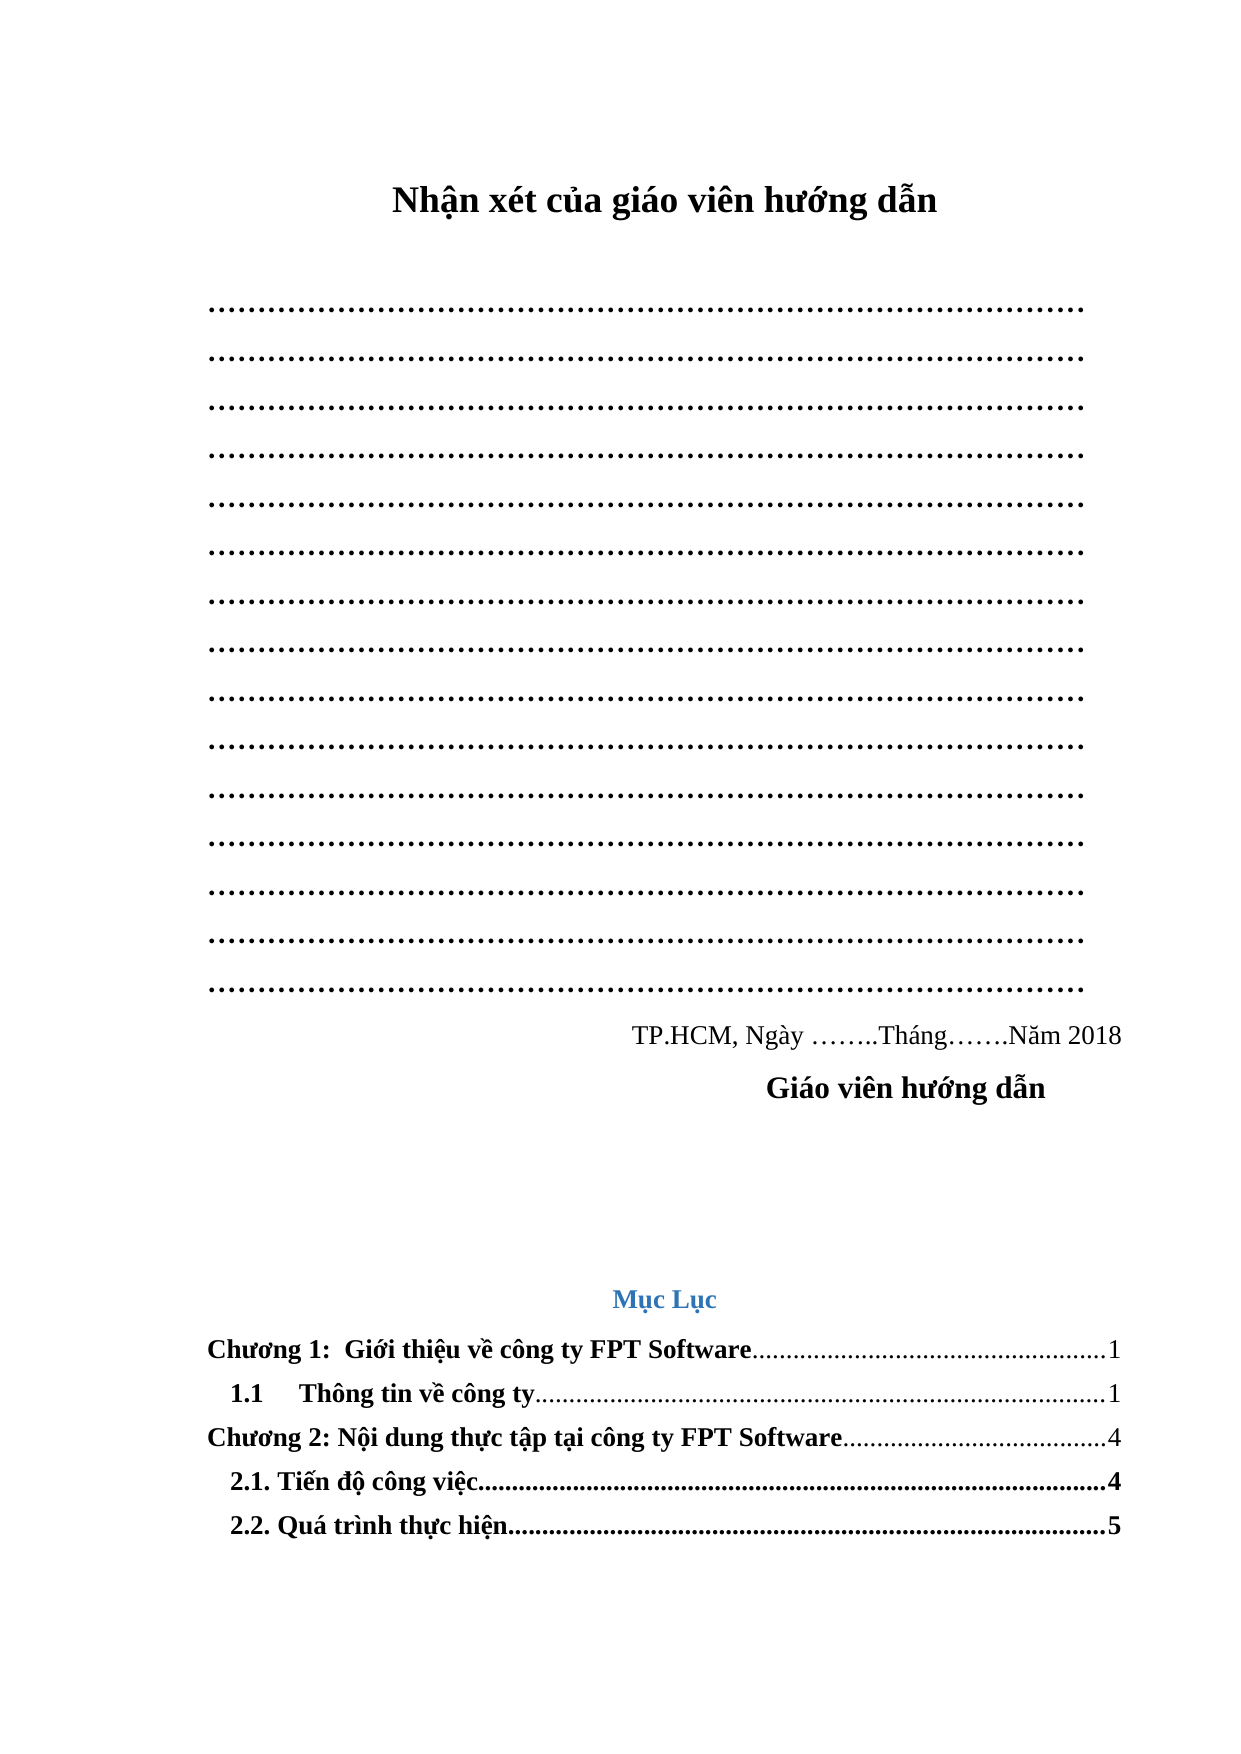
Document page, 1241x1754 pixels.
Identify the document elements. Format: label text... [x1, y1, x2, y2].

text Giáo viên hướng dẫn [207, 1069, 1122, 1105]
text TP.HCM, Ngày ……..Tháng…….Năm 2018 [207, 1019, 1122, 1050]
text Nhận xét của giáo viên hướng dẫn [207, 177, 1122, 220]
